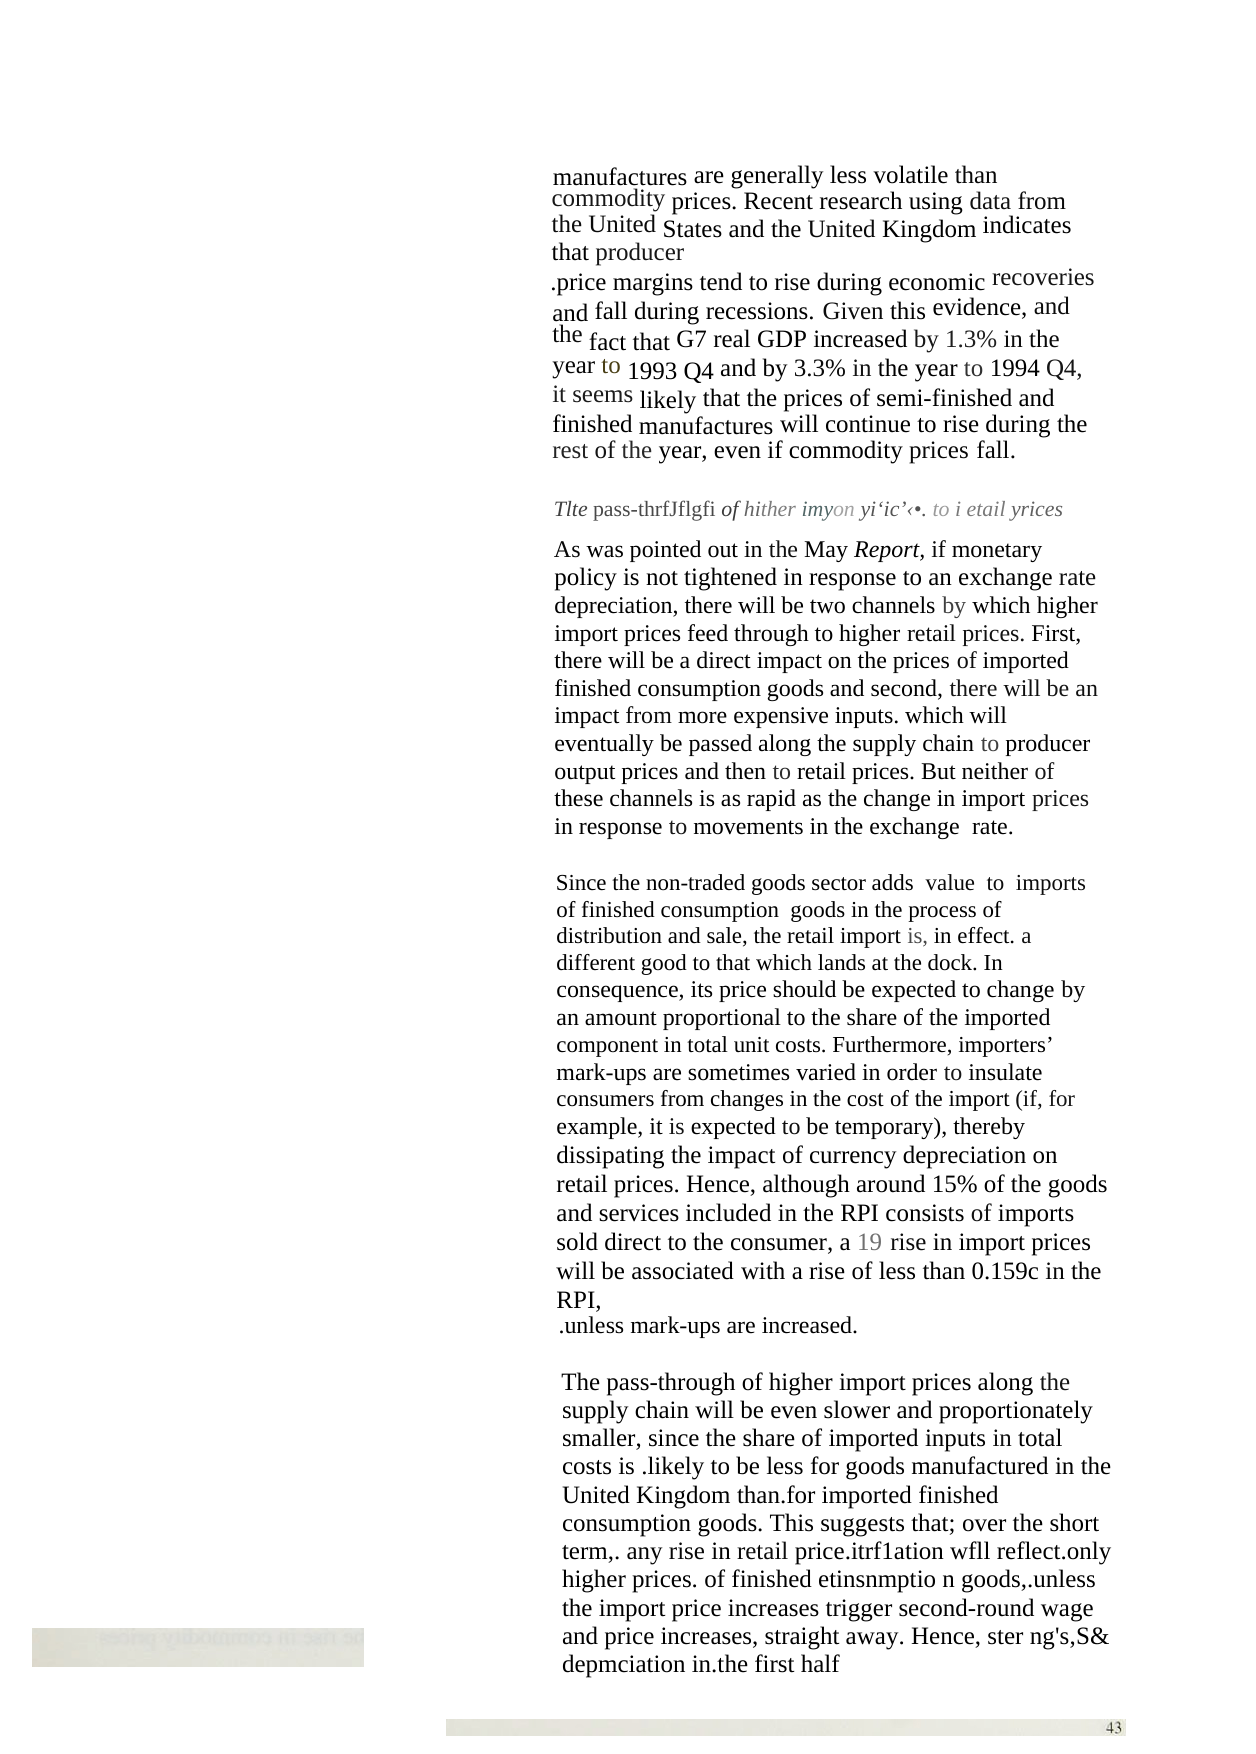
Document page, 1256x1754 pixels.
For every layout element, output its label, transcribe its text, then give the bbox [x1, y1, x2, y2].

text and fall during recessions. Given this evidence, and the fact that G7 real GDP increased by 1.3% in the year to 1993 Q4 and by 3.3% in the year to 1994 Q4, it seems likely that the prices of semi-finished and finished manufactures will continue to rise during the rest of the year, even if commodity prices fall. [552, 295, 1094, 464]
text As was pointed out in the May Report, if monetary policy is not tightened in response to an exchange rate depreciation, there will be two channels by which higher import prices feed through to higher retail prices. First, there will be a direct impact on the prices of imported finished consumption goods and second, there will be an impact from more expensive inputs. which will eventually be passed along the supply chain to producer output prices and then to retail prices. But neither of these channels is as rapid as the change in import prices in response to movements in the exchange rate. [554, 535, 1102, 839]
picture [446, 1719, 1126, 1736]
text .unless mark-ups are increased. [558, 1314, 1138, 1339]
text Since the non-traded goods sector adds value to imports of finished consumption goods in the process of distribution and sale, the retail import is, in effect. a different good to that which lands at the dock. In consequence, its price should be expected to change by an amount proportional to the share of the imported component in total unit costs. Furthermore, importers’ mark-ups are sometimes varied in order to insulate consumers from changes in the cost of the import (if, for example, it is expected to be temporary), thereby dissipating the impact of currency depreciation on retail prices. Hence, although around 15% of the goods and services included in the RPI consists of imports sold direct to the consumer, a 19 rise in import prices will be associated with a rise of less than 0.159c in the RPI, [556, 869, 1110, 1313]
picture [32, 1628, 364, 1667]
text .price margins tend to rise during economic recoveries [550, 270, 1138, 295]
text Tlte pass-thrfJflgfi of hither imyon yi‘ic’‹•. to i etail yrices [553, 496, 1138, 521]
subtitle The pass-through of higher import prices along the supply chain will be even slower and proportionately smaller, since the share of imported inputs in total costs is .likely to be less for goods manufactured in the United Kingdom than.for imported finished consumption goods. This suggests that; over the short term,. any rise in retail price.itrf1ation wfll reflect.only higher prices. of finished etinsnmptio n goods,.unless the import price increases trigger second-round wage and price increases, straight away. Hence, ster ng's,S& depmciation in.the first half [561, 1367, 1117, 1678]
subtitle manufactures are generally less volatile than commodity prices. Recent research using data from the United States and the United Kingdom indicates that producer [551, 163, 1098, 270]
